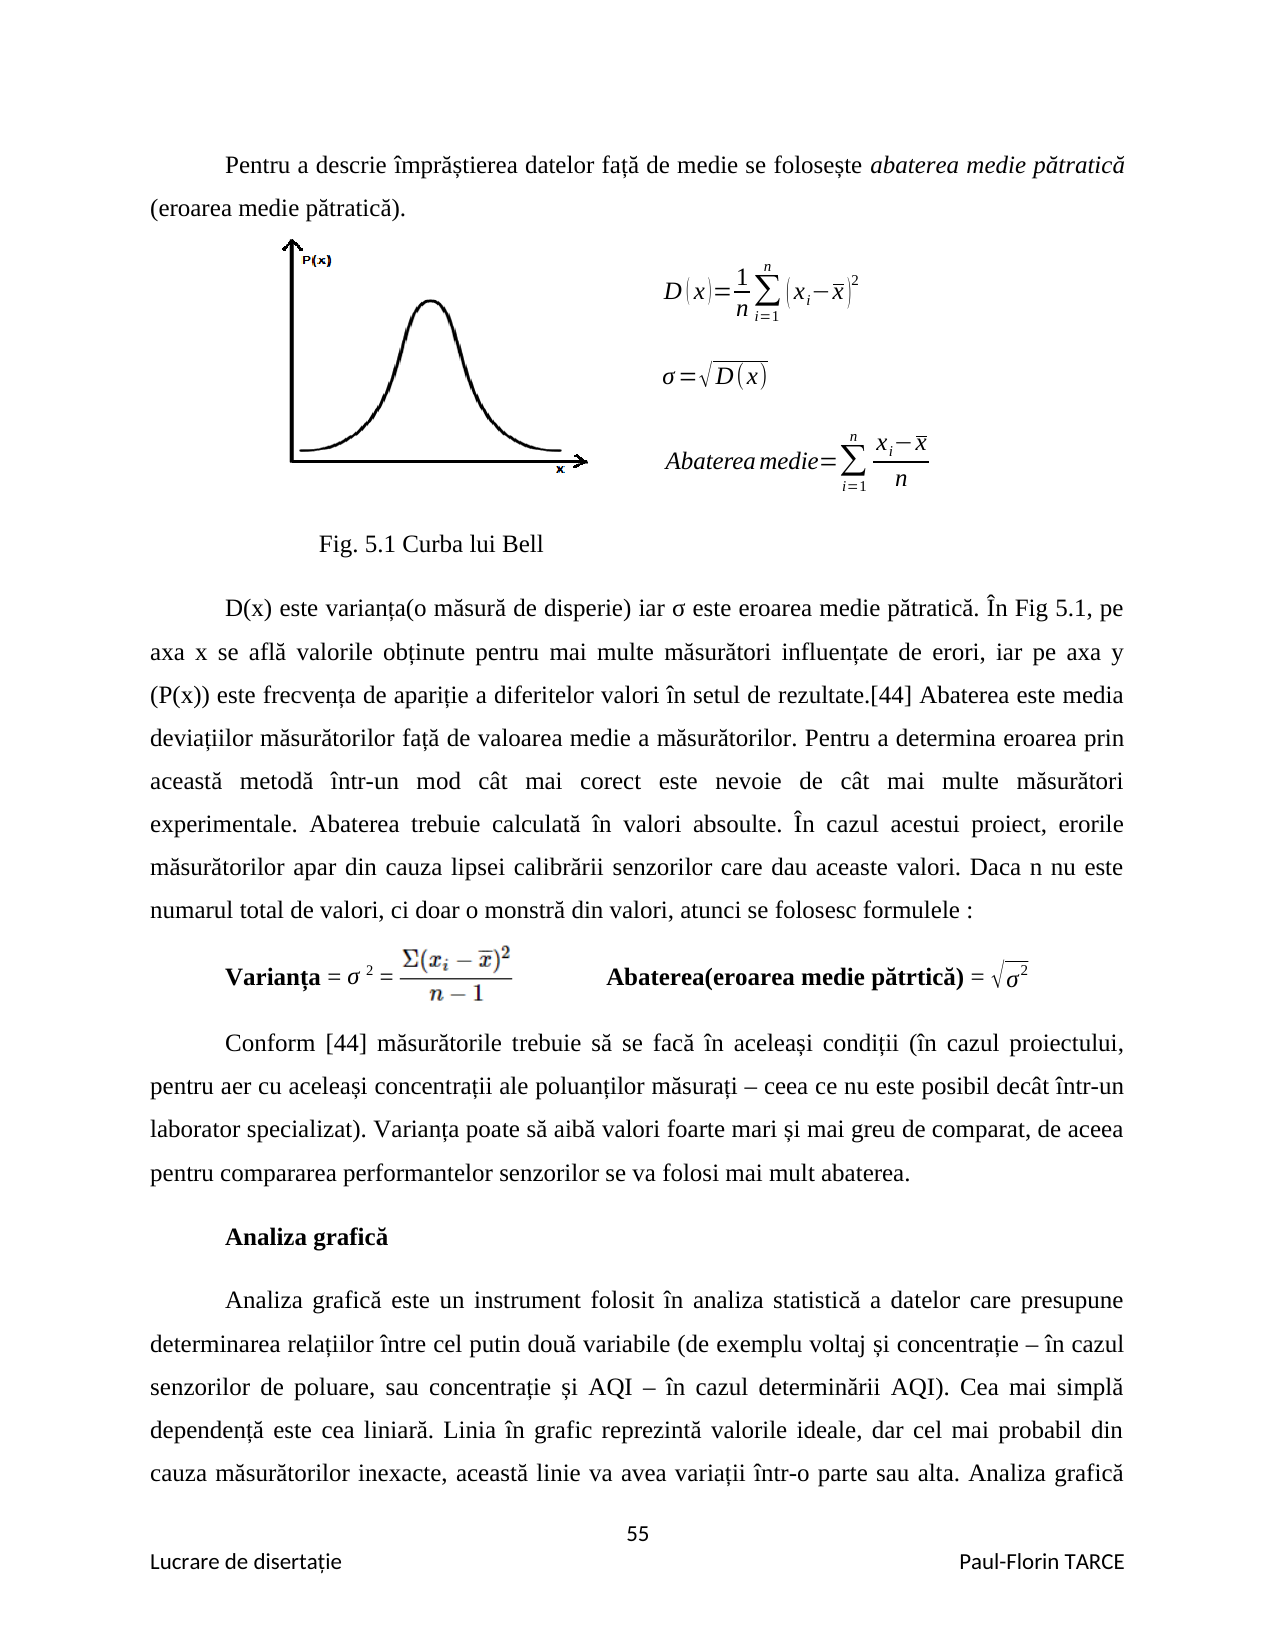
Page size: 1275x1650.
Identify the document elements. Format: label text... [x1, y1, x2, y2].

text Fig. 5.1 Curba lui Bell [150, 529, 1125, 558]
picture [395, 942, 521, 1007]
text Pentru a descrie împrăștierea datelor față de medie se folosește abaterea medie pătratică (eroarea medie pătratică). [150, 150, 1125, 222]
text Varianța = 2 = Abaterea(eroarea medie pătrtică) = [521, 959, 1125, 993]
text Varianța = 2 = Abaterea(eroarea medie pătrtică) = [150, 959, 395, 993]
text D(x) este varianța(o măsură de disperie) iar σ este eroarea medie pătratică. În Fig 5.1, pe axa x se află valorile obținute pentru mai multe măsurători influențate de erori, iar pe axa y (P(x)) este frecvența de apariție a diferitelor valori în setul de rezultate.[44] Abaterea este media deviațiilor măsurătorilor față de valoarea medie a măsurătorilor. Pentru a determina eroarea prin această metodă într-un mod cât mai corect este nevoie de cât mai multe măsurători experimentale. Abaterea trebuie calculată în valori absoulte. În cazul acestui proiect, erorile măsurătorilor apar din cauza lipsei calibrării senzorilor care dau aceaste valori. Daca n nu este numarul total de valori, ci doar o monstră din valori, atunci se folosesc formulele : [150, 593, 1125, 924]
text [150, 1286, 1125, 1487]
picture [275, 232, 603, 477]
text Analiza grafică [150, 1222, 1125, 1250]
text Conform [44] măsurătorile trebuie să se facă în aceleași condiții (în cazul proiectului, pentru aer cu aceleași concentrații ale poluanților măsurați – ceea ce nu este posibil decât într-un laborator specializat). Varianța poate să aibă valori foarte mari și mai greu de comparat, de aceea pentru compararea performantelor senzorilor se va folosi mai mult abaterea. [150, 1028, 1125, 1186]
